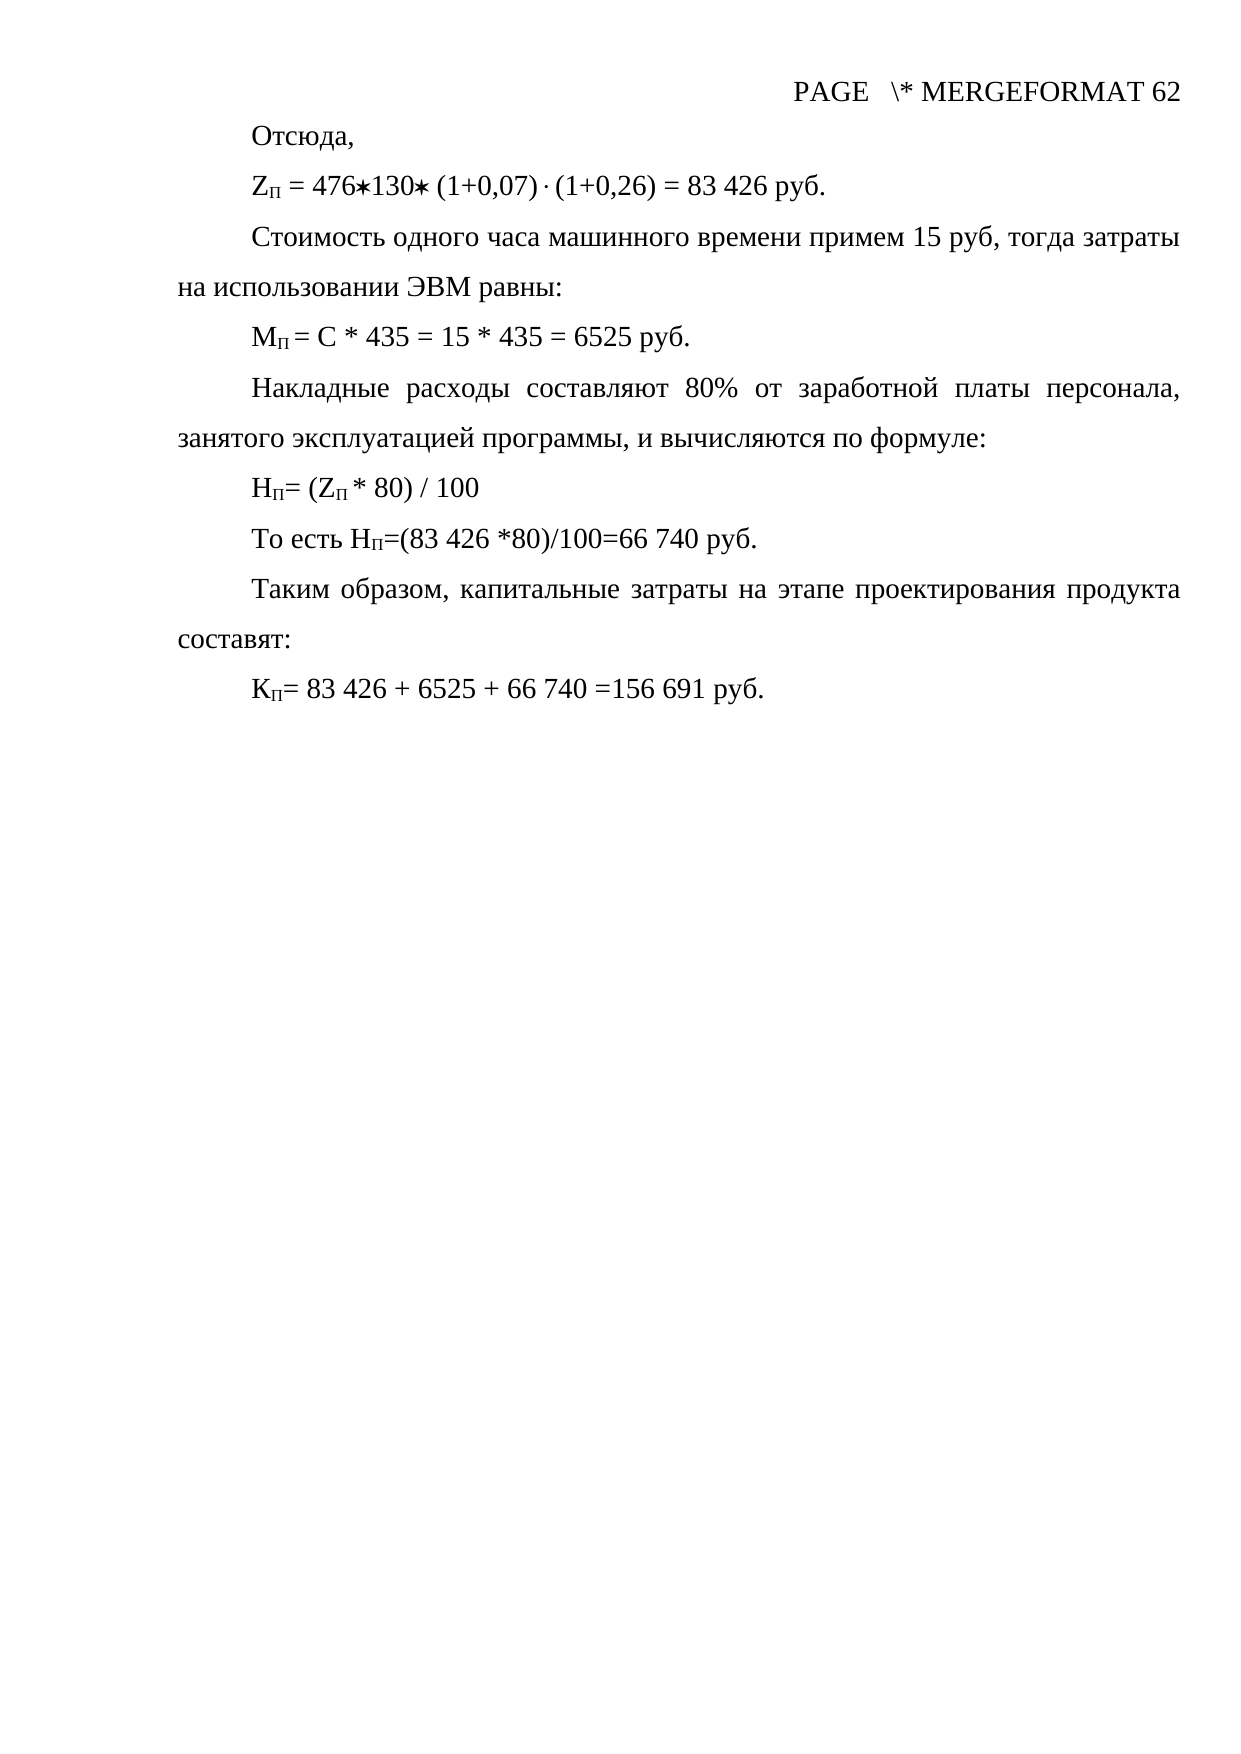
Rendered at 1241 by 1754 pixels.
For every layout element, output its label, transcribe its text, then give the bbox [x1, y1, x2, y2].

text Таким образом, капитальные затраты на этапе проектирования продукта составят: [177, 571, 1181, 655]
text То есть НП=(83 426 *80)/100=66 740 руб. [177, 521, 1181, 554]
text НП= (ZП * 80) / 100 [177, 470, 1181, 504]
text МП = С * 435 = 15 * 435 = 6525 руб. [177, 319, 1181, 353]
text Отсюда, [177, 118, 1181, 152]
text ZП = 476130 (1+0,07)(1+0,26) = 83 426 руб. [177, 168, 1181, 202]
text КП= 83 426 + 6525 + 66 740 =156 691 руб. [177, 672, 1181, 705]
text Накладные расходы составляют 80% от заработной платы персонала, занятого эксплуатацией программы, и вычисляются по формуле: [177, 370, 1181, 454]
text Стоимость одного часа машинного времени примем 15 руб, тогда затраты на использовании ЭВМ равны: [177, 219, 1181, 303]
